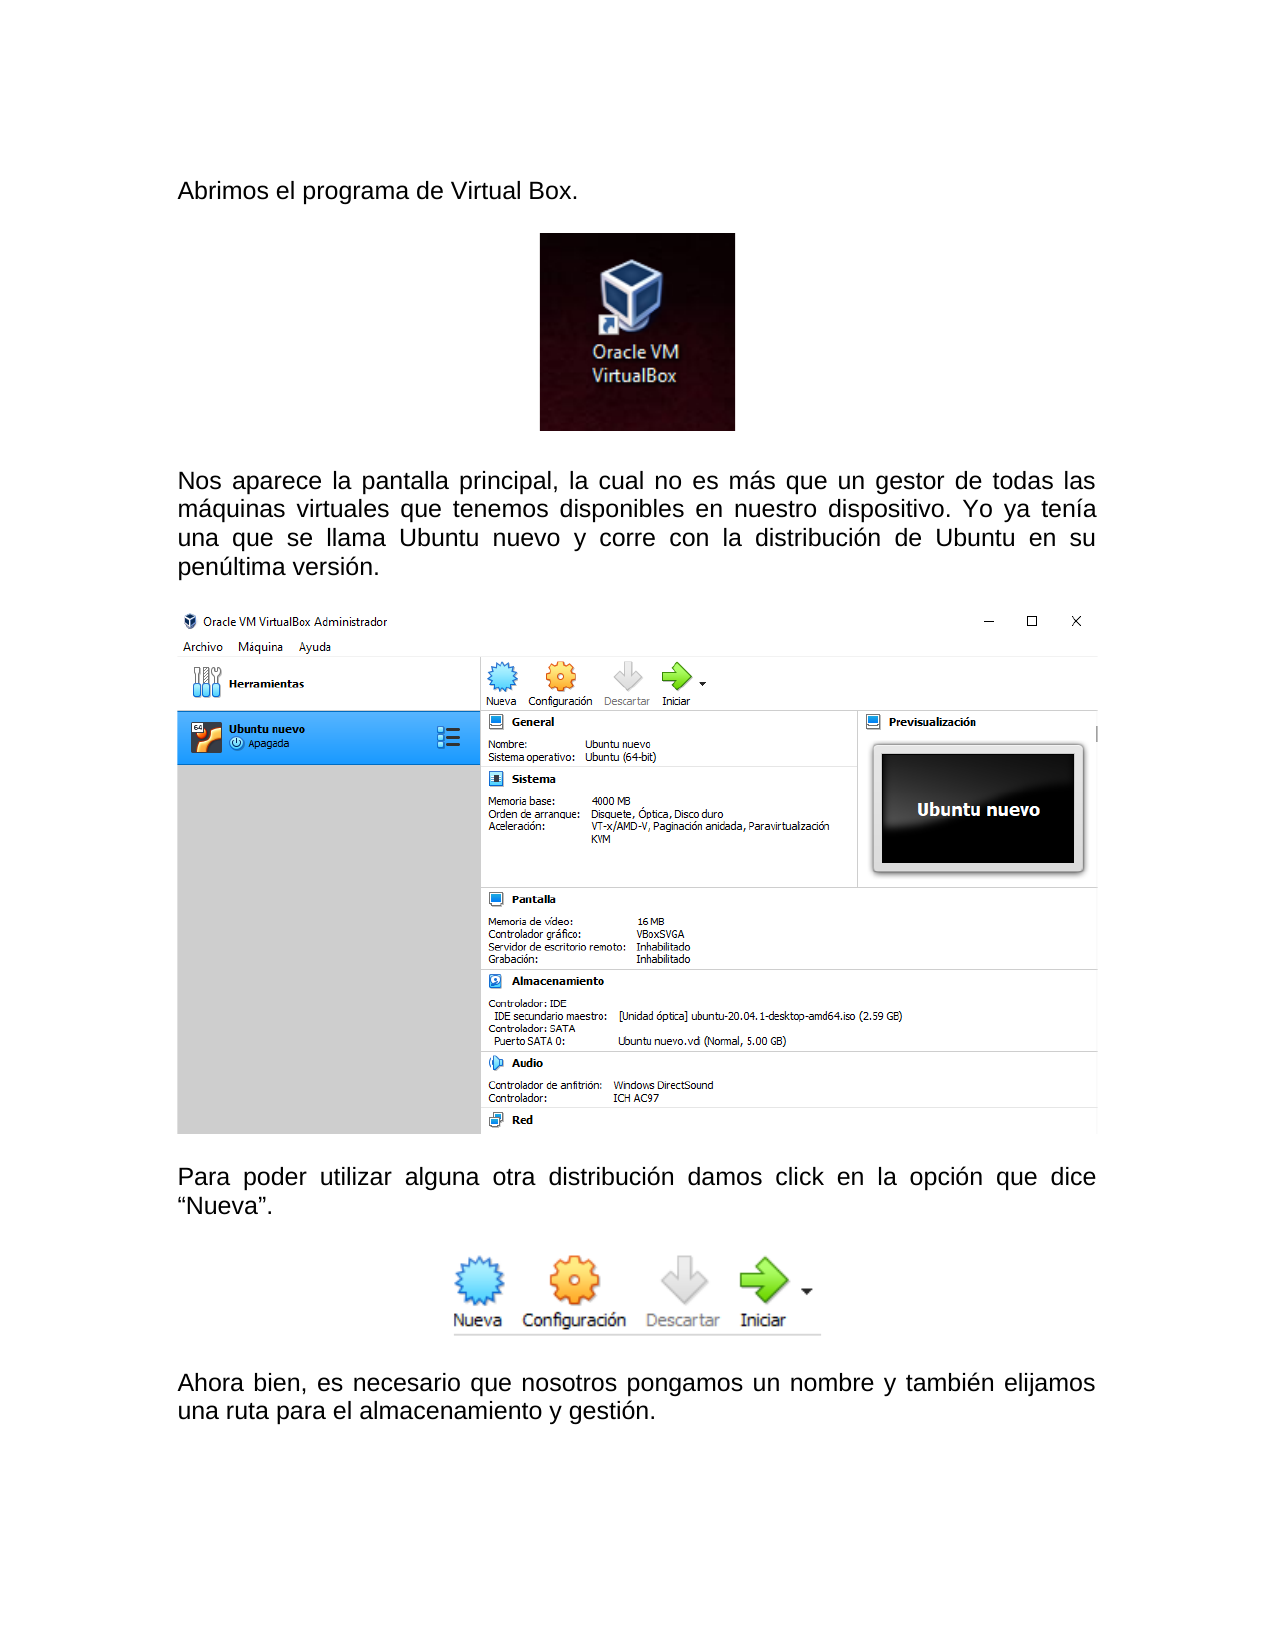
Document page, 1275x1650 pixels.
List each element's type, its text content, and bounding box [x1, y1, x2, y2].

text Abrimos el programa de Virtual Box. [177, 176, 1098, 205]
text Nos aparece la pantalla principal, la cual no es más que un gestor de todas las máquinas virtuales que tenemos disponibles en nuestro dispositivo. Yo ya tenía una que se llama Ubuntu nuevo y corre con la distribución de Ubuntu en su penúltima versión. [177, 466, 1098, 581]
picture [453, 1248, 822, 1339]
picture [177, 609, 1098, 1134]
picture [539, 233, 736, 431]
text Ahora bien, es necesario que nosotros pongamos un nombre y también elijamos una ruta para el almacenamiento y gestión. [177, 1368, 1098, 1425]
text Para poder utilizar alguna otra distribución damos click en la opción que dice “Nueva”. [177, 1162, 1098, 1219]
